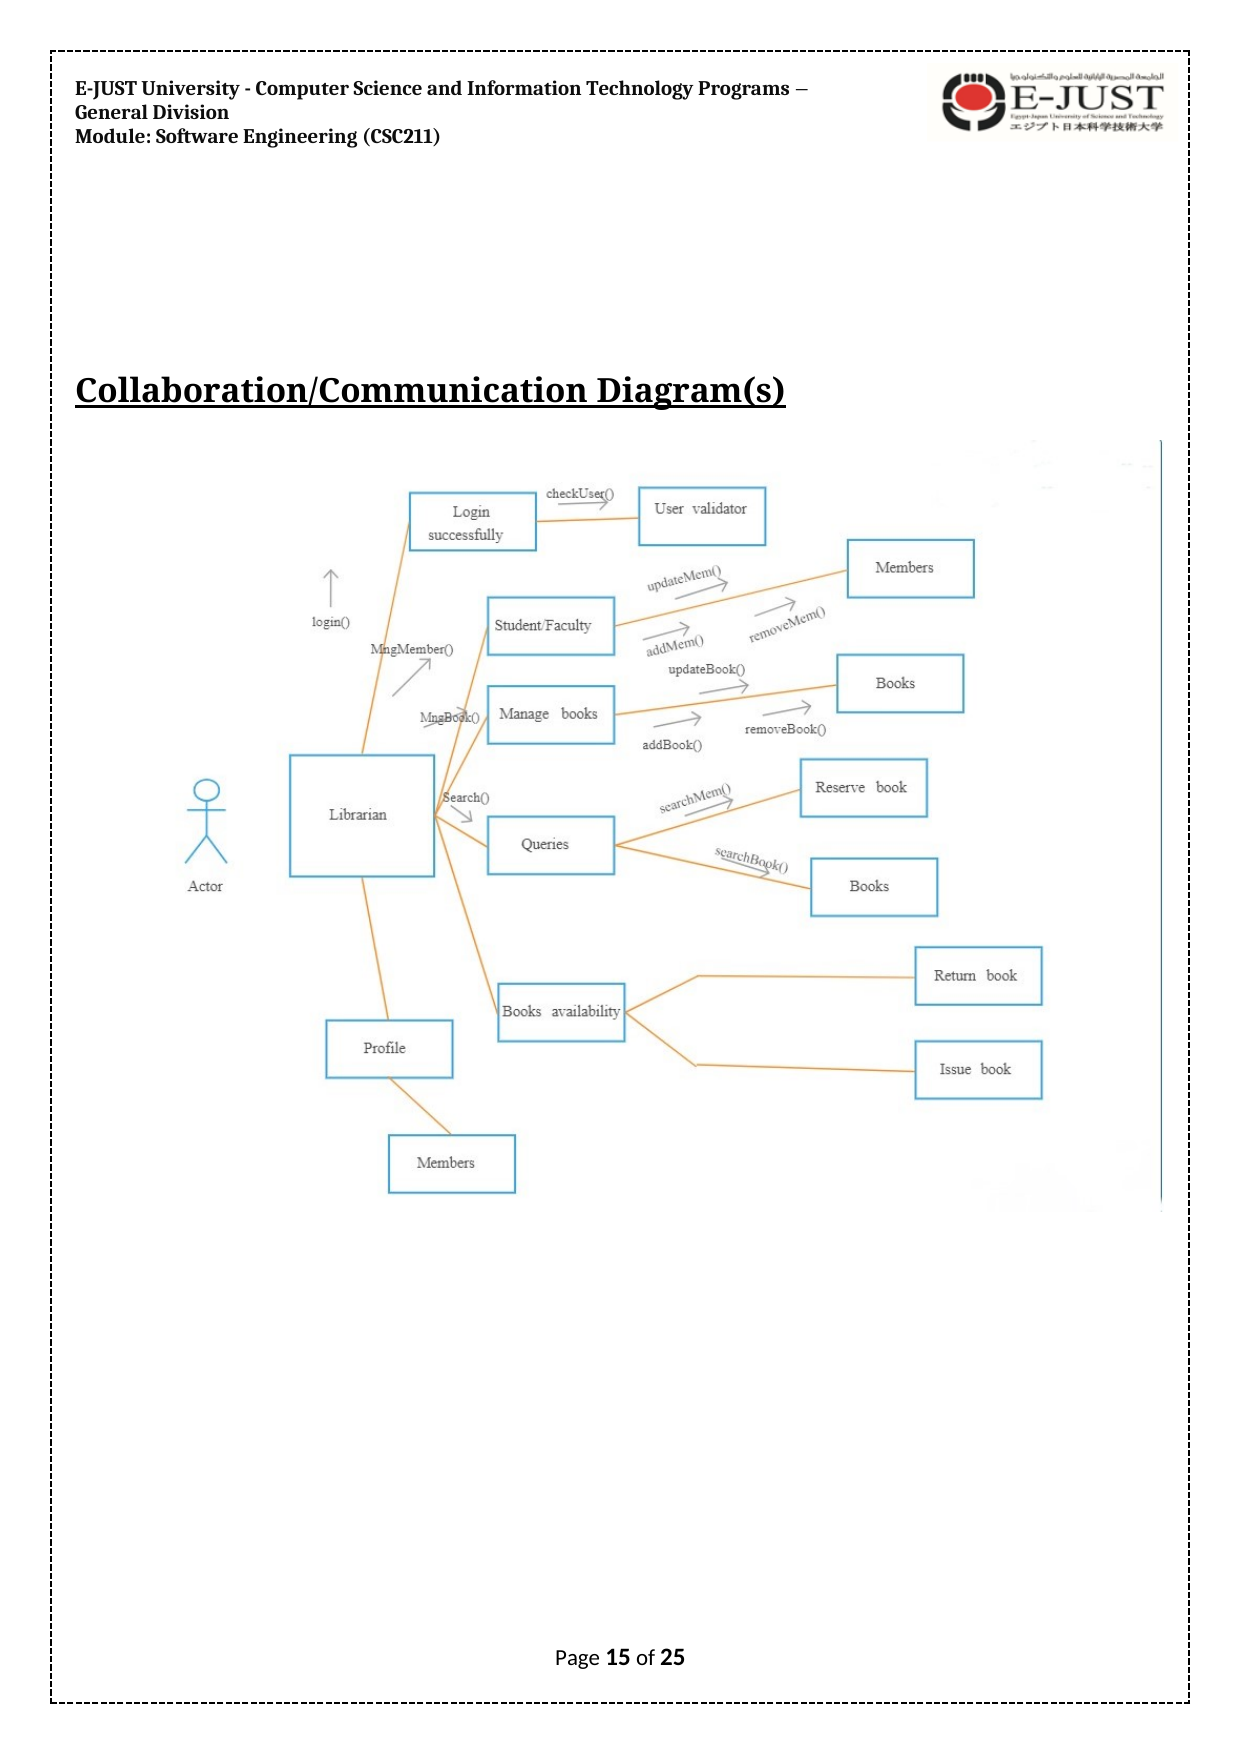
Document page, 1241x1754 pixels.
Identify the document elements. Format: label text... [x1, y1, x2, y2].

text Collaboration/Communication Diagram(s) [75, 367, 1165, 413]
picture [75, 440, 1164, 1212]
picture [927, 63, 1179, 145]
